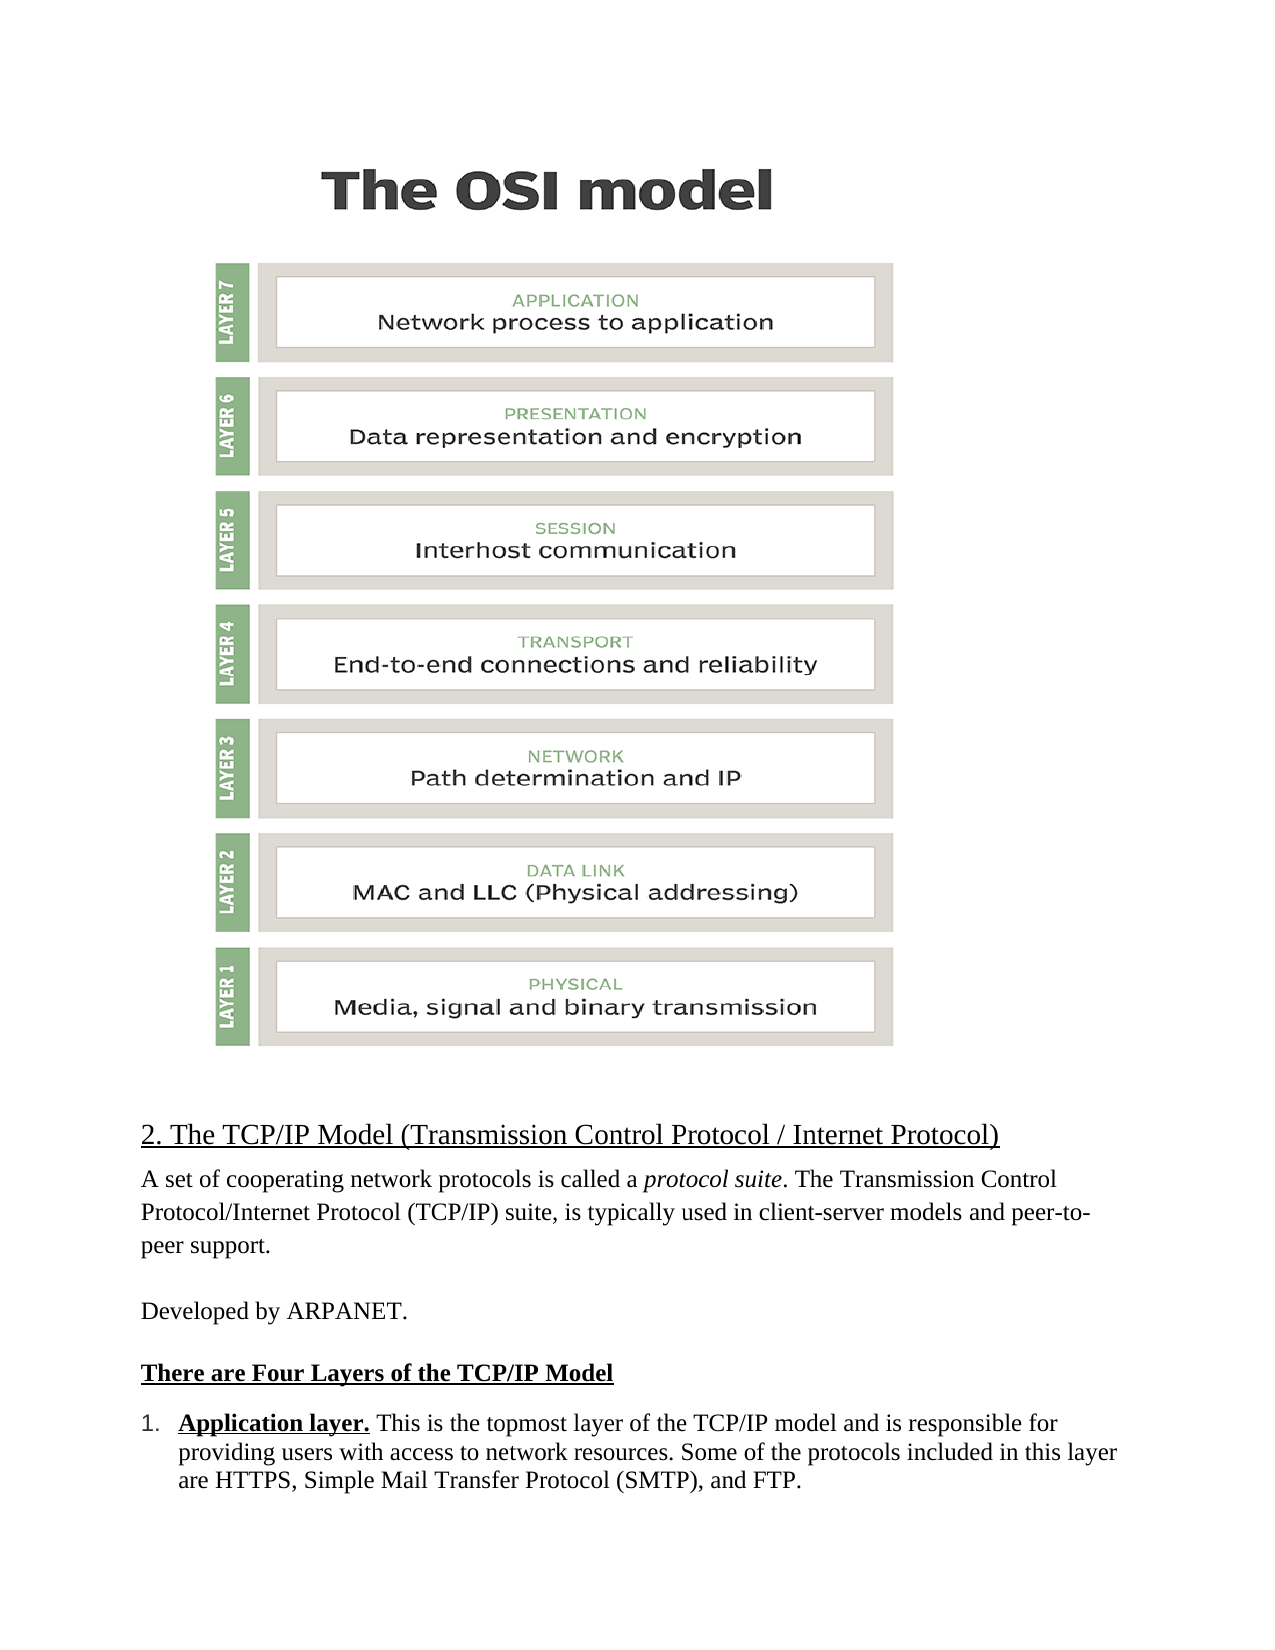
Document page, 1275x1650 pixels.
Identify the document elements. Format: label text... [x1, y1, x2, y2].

text A set of cooperating network protocols is called a protocol suite. The Transmission Control Protocol/Internet Protocol (TCP/IP) suite, is typically used in client-server models and peer-to-peer support. [141, 1164, 1125, 1259]
subtitle There are Four Layers of the TCP/IP Model [141, 1358, 1125, 1387]
subtitle 2. The TCP/IP Model (Transmission Control Protocol / Internet Protocol) [141, 1117, 1125, 1151]
picture [215, 150, 896, 1050]
text Developed by ARPANET. [141, 1296, 1125, 1325]
list Application layer. This is the topmost layer of the TCP/IP model and is responsible for providing users with access to network resources. Some of the protocols included in this layer are HTTPS, Simple Mail Transfer Protocol (SMTP), and FTP. [141, 1408, 1125, 1494]
